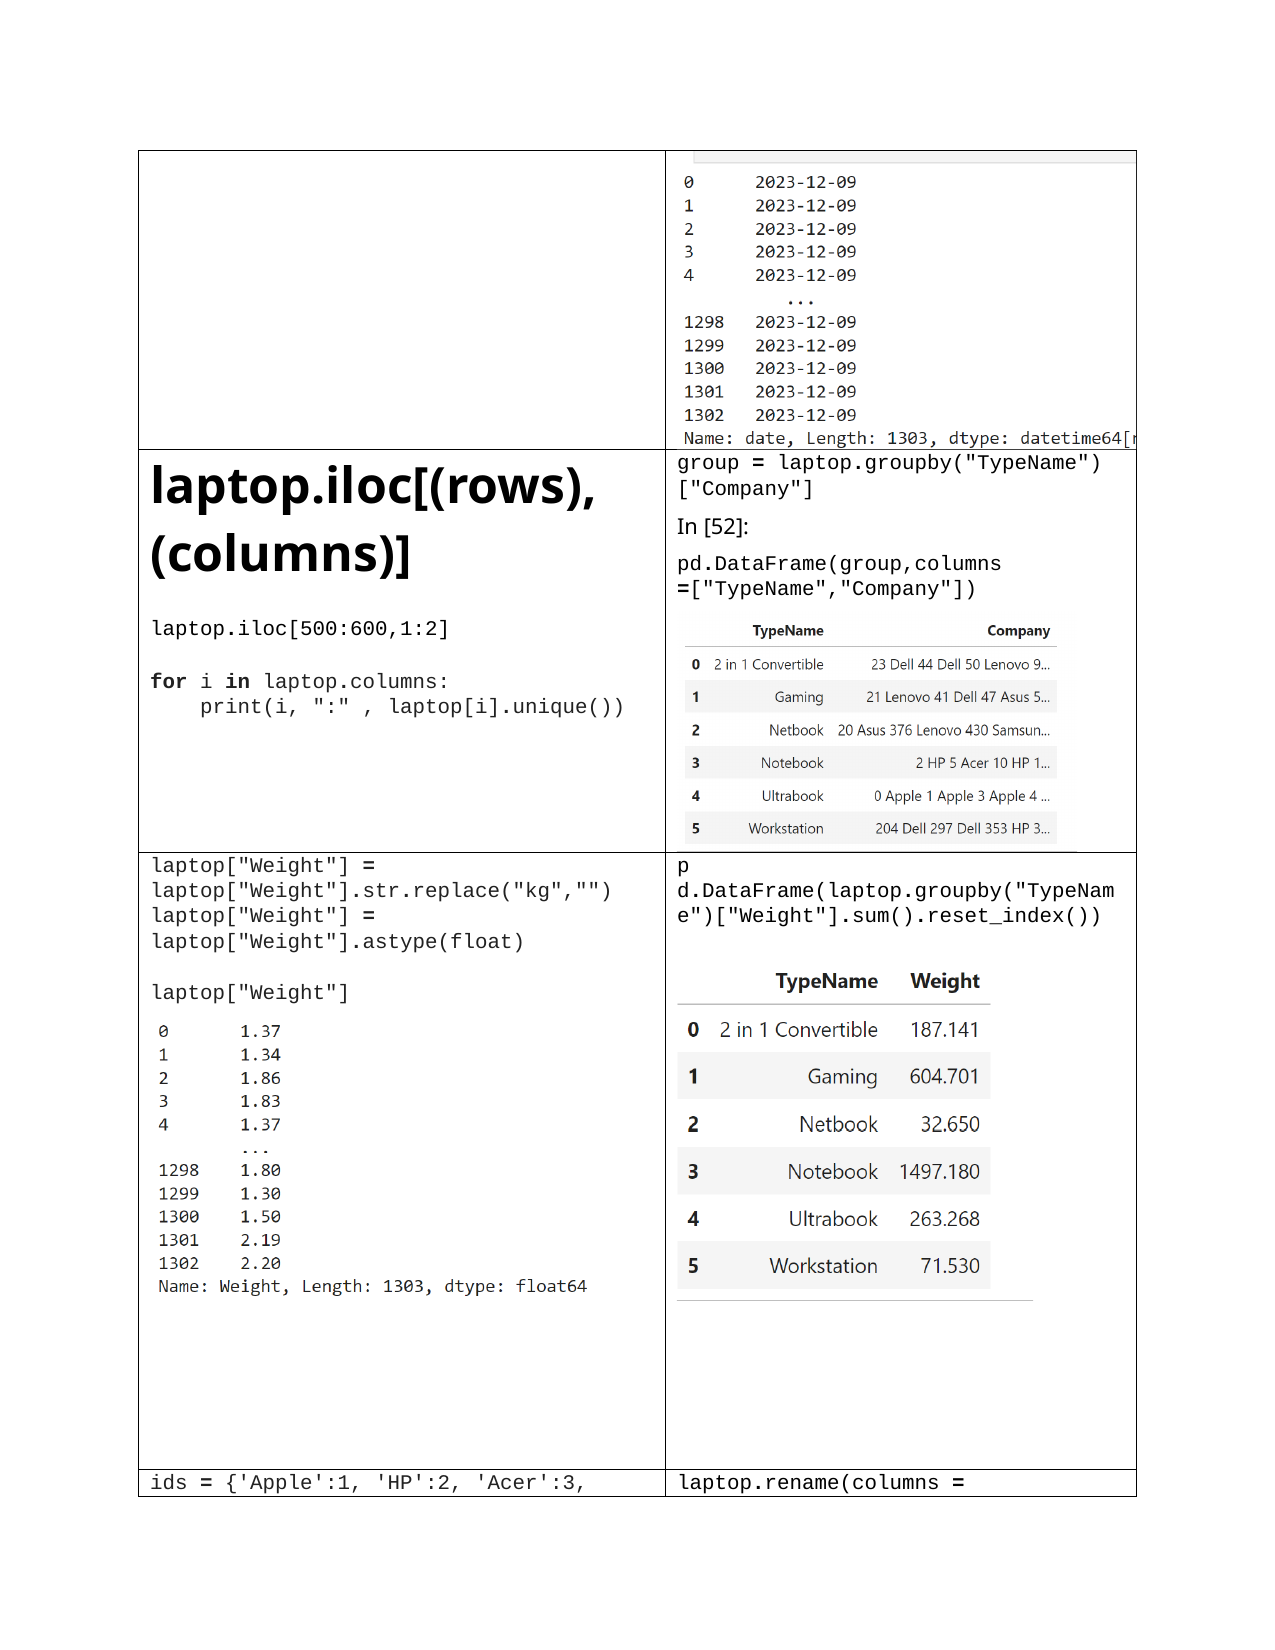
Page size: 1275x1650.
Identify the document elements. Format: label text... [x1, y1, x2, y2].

table_cell laptop.iloc[(rows),(columns)] laptop.iloc[500:600,1:2] for i in laptop.columns: print(i, ":" , laptop[i].unique()) [139, 450, 665, 852]
table_cell pd.DataFrame(laptop.groupby("TypeName")["Weight"].sum().reset_index()) [666, 853, 1136, 1469]
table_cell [139, 151, 665, 449]
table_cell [666, 1470, 1136, 1496]
picture [150, 1005, 597, 1302]
picture [676, 611, 1078, 852]
table_cell group = laptop.groupby("TypeName")["Company"] In [52]: pd.DataFrame(group,columns =["TypeName","Company"]) [666, 450, 1136, 852]
picture [676, 151, 1137, 450]
table_cell laptop["Weight"] = laptop["Weight"].str.replace("kg","") laptop["Weight"] = laptop["Weight"].astype(float) laptop["Weight"] [139, 853, 665, 1469]
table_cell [139, 1470, 665, 1496]
picture [676, 957, 1034, 1301]
